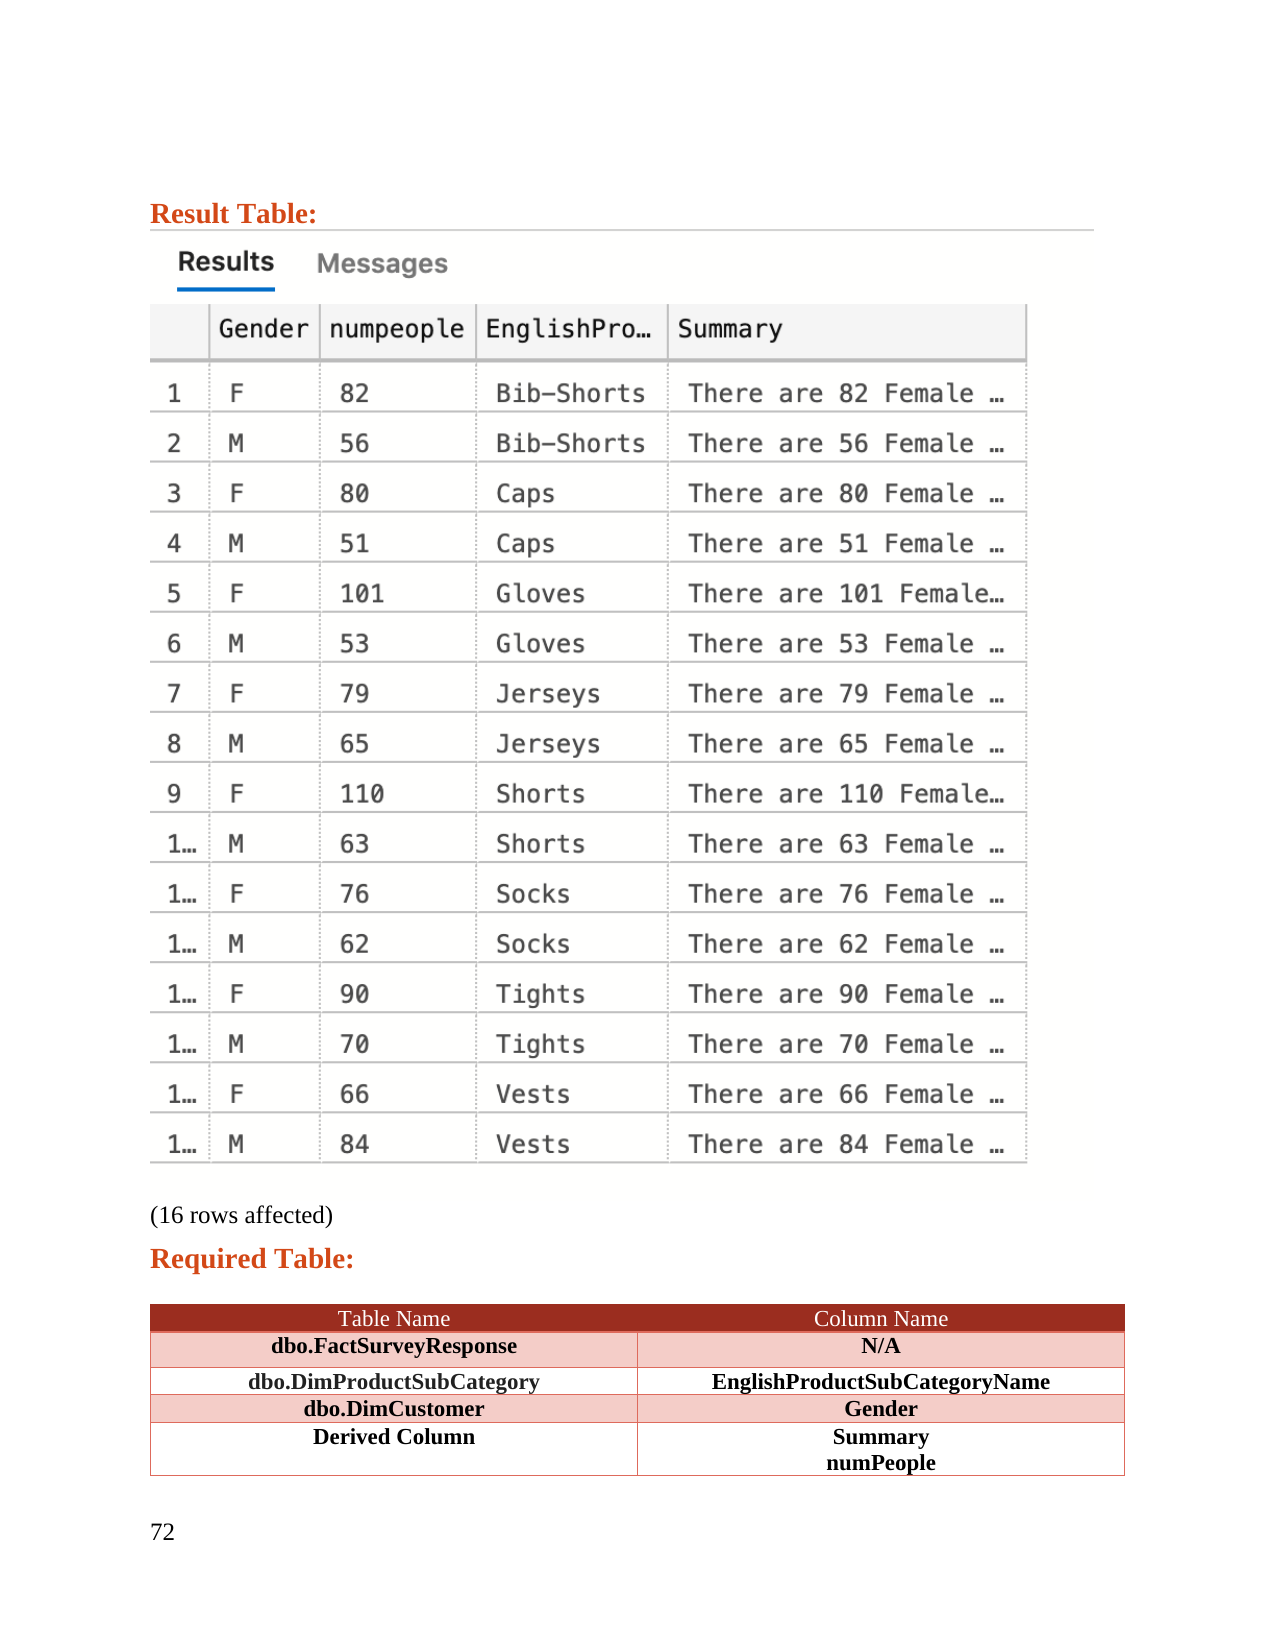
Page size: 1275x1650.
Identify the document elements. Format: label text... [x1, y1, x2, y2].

text (16 rows affected) [150, 1200, 1125, 1229]
subtitle Result Table: [150, 196, 1125, 229]
table_header Column Name [638, 1305, 1124, 1331]
table_cell Derived Column [151, 1423, 637, 1475]
table_cell Gender [638, 1395, 1124, 1422]
table_header Table Name [151, 1305, 637, 1331]
table_cell N/A [638, 1333, 1124, 1367]
table_cell EnglishProductSubCategoryName [638, 1368, 1124, 1394]
table_cell dbo.DimProductSubCategory [151, 1368, 637, 1394]
table_cell dbo.DimCustomer [151, 1395, 637, 1422]
table_cell dbo.FactSurveyResponse [151, 1333, 637, 1367]
table_cell Summary numPeople [638, 1423, 1124, 1475]
subtitle Required Table: [150, 1242, 1125, 1275]
picture [150, 229, 1094, 1201]
